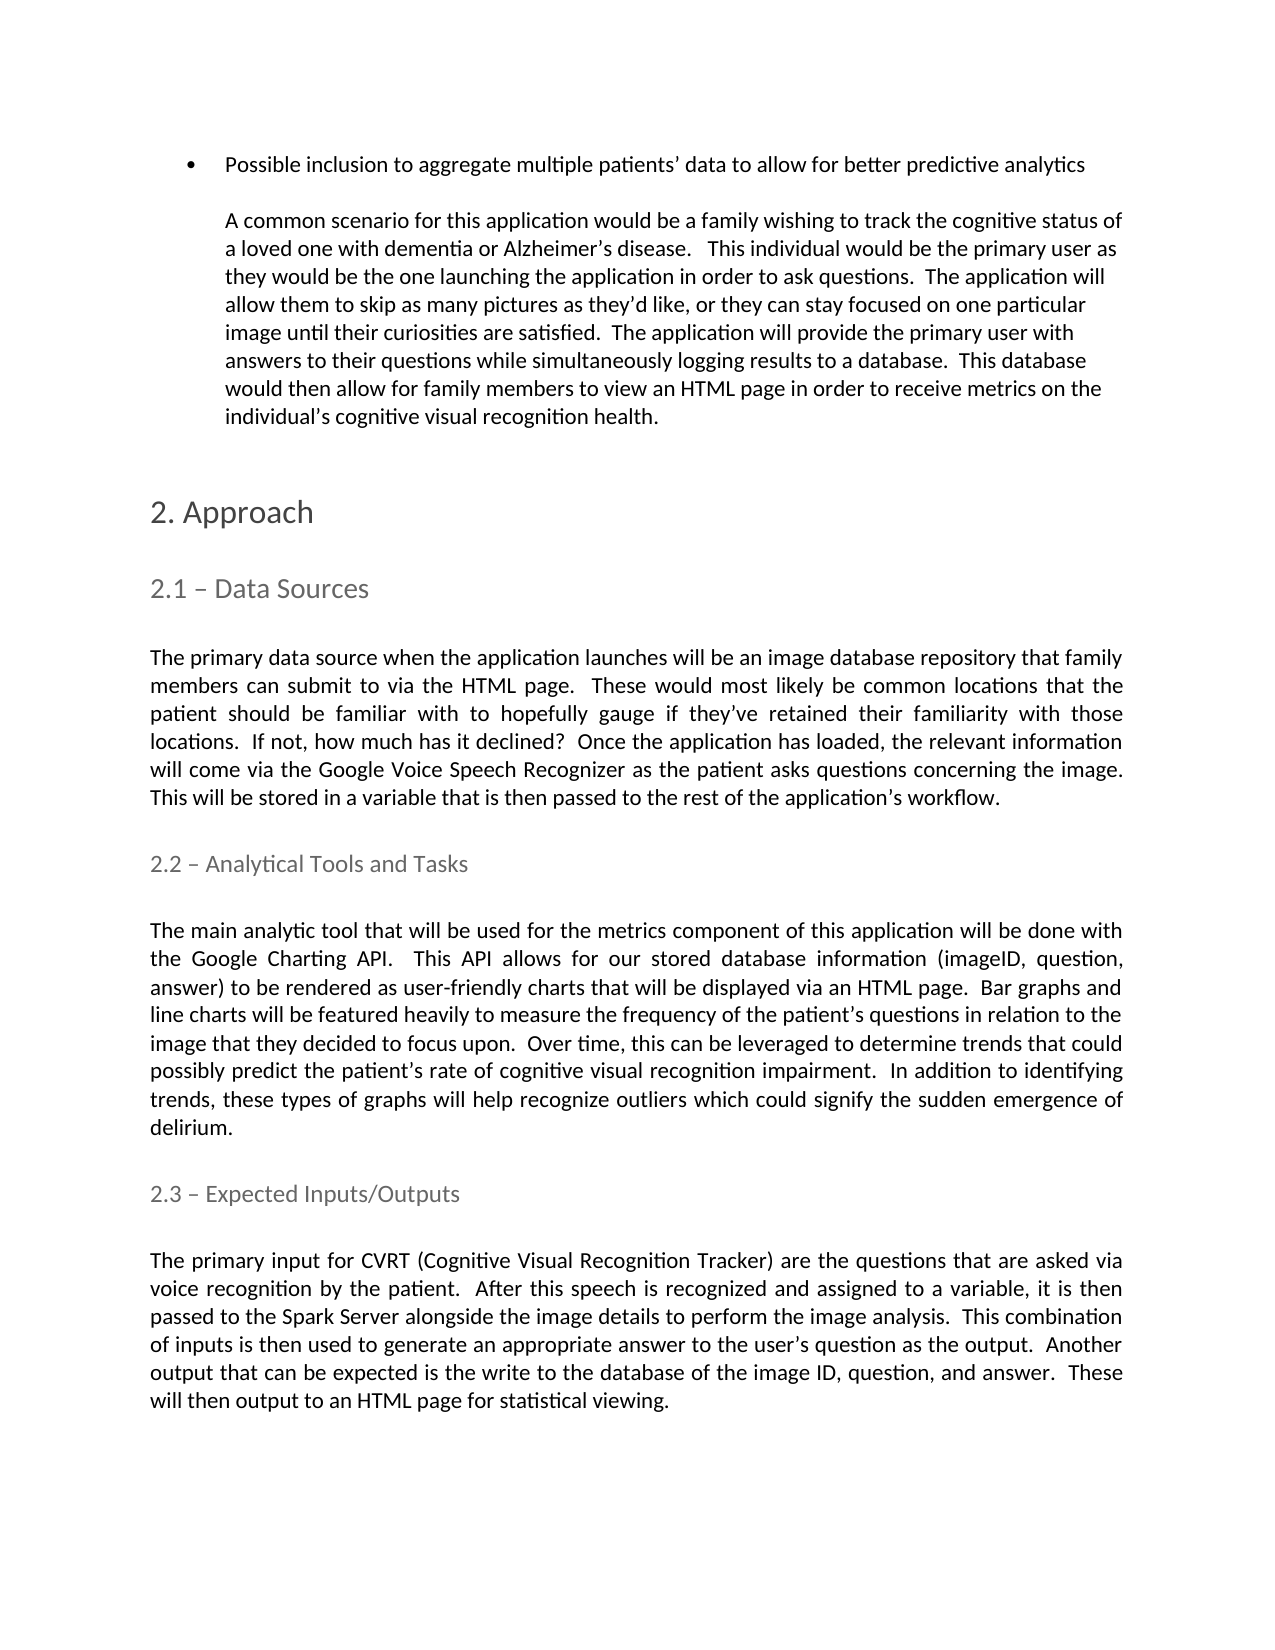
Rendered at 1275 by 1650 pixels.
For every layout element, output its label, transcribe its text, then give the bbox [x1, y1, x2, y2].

text 2.3 – Expected Inputs/Outputs [150, 1178, 1125, 1209]
text The primary data source when the application launches will be an image database repository that family members can submit to via the HTML page. These would most likely be common locations that the patient should be familiar with to hopefully gauge if they’ve retained their familiarity with those locations. If not, how much has it declined? Once the application has loaded, the relevant information will come via the Google Voice Speech Recognizer as the patient asks questions concerning the image. This will be stored in a variable that is then passed to the rest of the application’s workflow. [150, 643, 1125, 811]
text A common scenario for this application would be a family wishing to track the cognitive status of a loved one with dementia or Alzheimer’s disease. This individual would be the primary user as they would be the one launching the application in order to ask questions. The application will allow them to skip as many pictures as they’d like, or they can stay focused on one particular image until their curiosities are satisfied. The application will provide the primary user with answers to their questions while simultaneously logging results to a database. This database would then allow for family members to view an HTML page in order to receive metrics on the individual’s cognitive visual recognition health. [225, 206, 1125, 430]
list Possible inclusion to aggregate multiple patients’ data to allow for better predictive analytics [187, 150, 1125, 178]
text The primary input for CVRT (Cognitive Visual Recognition Tracker) are the questions that are asked via voice recognition by the patient. After this speech is recognized and assigned to a variable, it is then passed to the Spark Server alongside the image details to perform the image analysis. This combination of inputs is then used to generate an appropriate answer to the user’s question as the output. Another output that can be expected is the write to the database of the image ID, question, and answer. These will then output to an HTML page for statistical viewing. [150, 1246, 1125, 1414]
text 2. Approach [150, 492, 1125, 532]
text The main analytic tool that will be used for the metrics component of this application will be done with the Google Charting API. This API allows for our stored database information (imageID, question, answer) to be rendered as user-friendly charts that will be displayed via an HTML page. Bar graphs and line charts will be featured heavily to measure the frequency of the patient’s questions in relation to the image that they decided to focus upon. Over time, this can be leveraged to determine trends that could possibly predict the patient’s rate of cognitive visual recognition impairment. In addition to identifying trends, these types of graphs will help recognize outliers which could signify the sudden emergence of delirium. [150, 917, 1125, 1141]
text 2.2 – Analytical Tools and Tasks [150, 848, 1125, 879]
text 2.1 – Data Sources [150, 570, 1125, 605]
